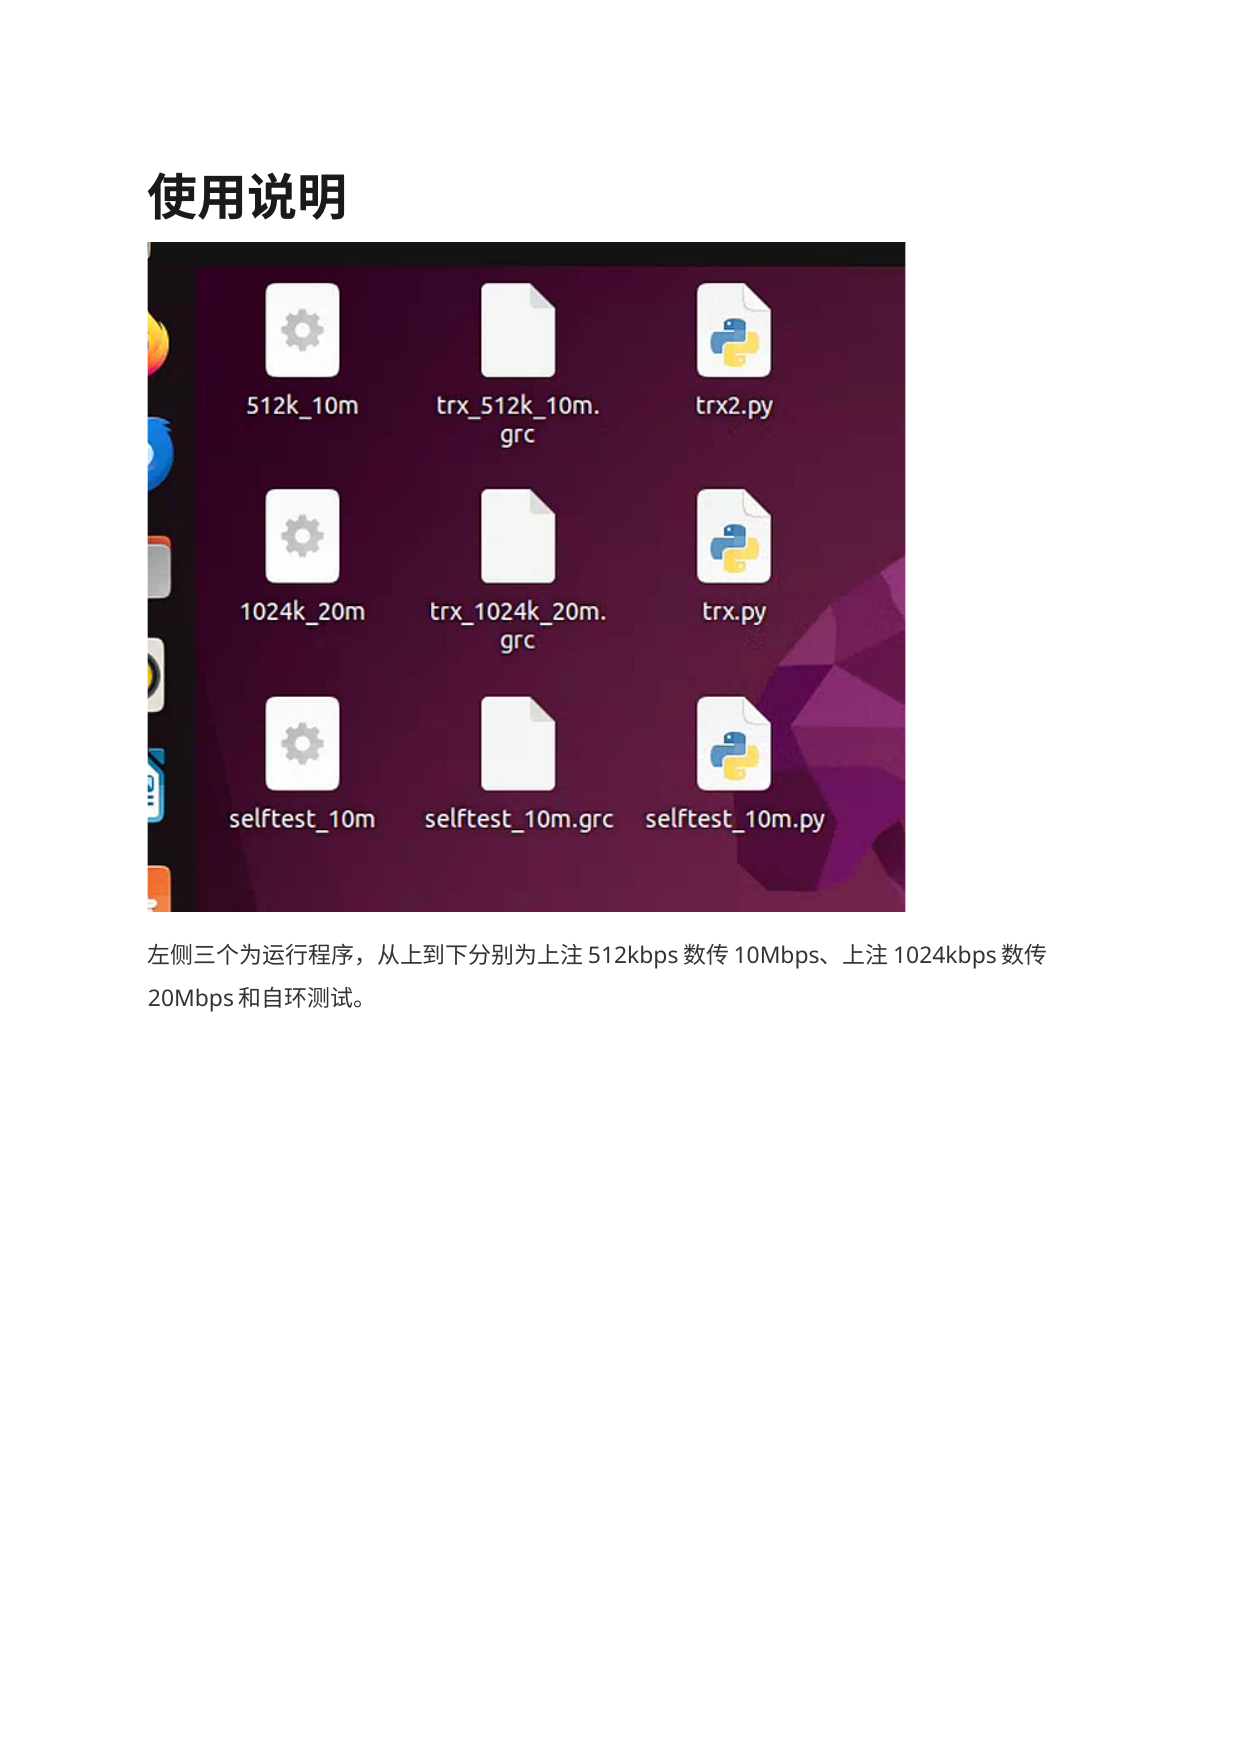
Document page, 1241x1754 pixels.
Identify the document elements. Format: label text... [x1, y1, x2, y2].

title 使用说明 [148, 151, 1093, 236]
picture [147, 242, 906, 912]
text 左侧三个为运行程序，从上到下分别为上注512kbps数传10Mbps、上注1024kbps数传20Mbps和自环测试。 [148, 932, 1093, 1018]
